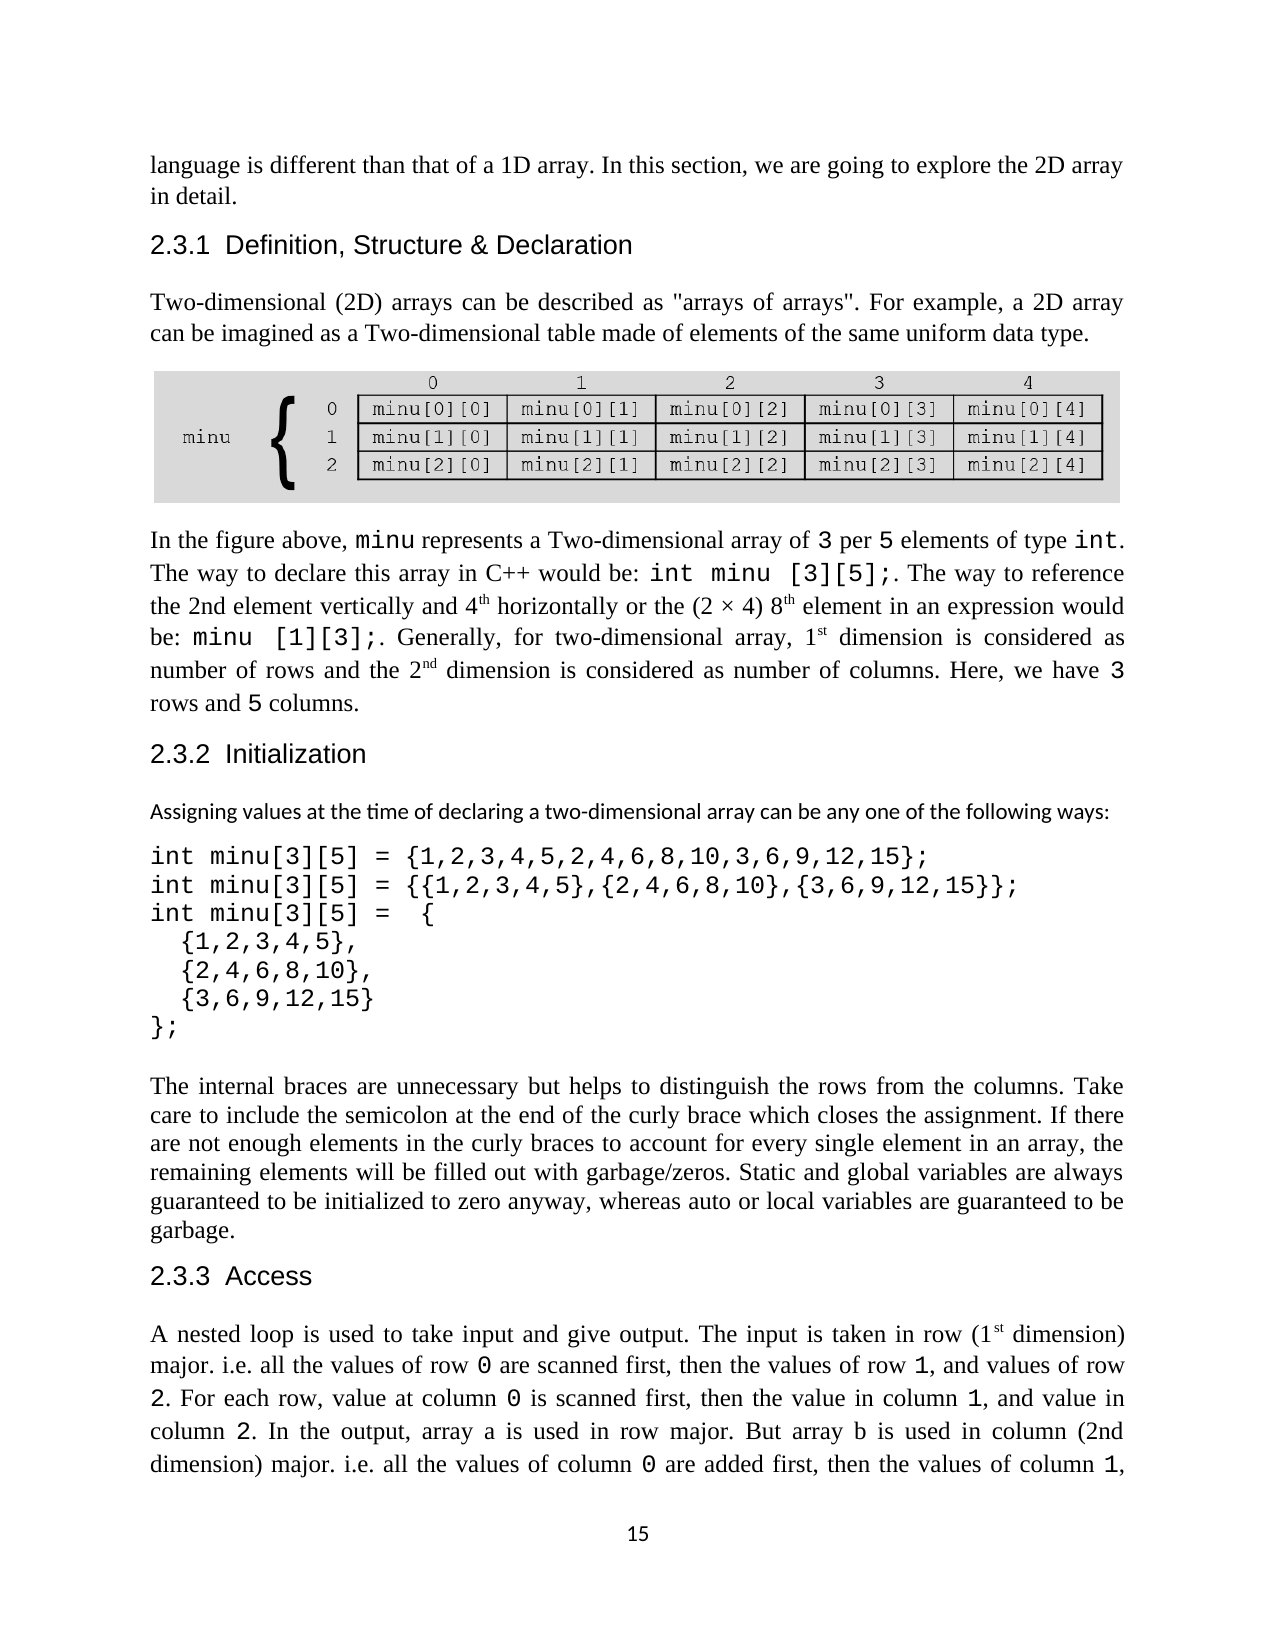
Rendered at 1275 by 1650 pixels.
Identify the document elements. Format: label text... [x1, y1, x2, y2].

text Assigning values at the time of declaring a two-dimensional array can be any one of the following ways: [150, 797, 1125, 825]
text In the figure above, minu represents a Two-dimensional array of 3 per 5 elements of type int. The way to declare this array in C++ would be: int minu [3][5];. The way to reference the 2nd element vertically and 4th horizontally or the (2 × 4) 8th element in an expression would be: minu [1][3];. Generally, for two-dimensional array, 1st dimension is considered as number of rows and the 2nd dimension is considered as number of columns. Here, we have 3 rows and 5 columns. [150, 525, 1125, 719]
text The internal braces are unnecessary but helps to distinguish the rows from the columns. Take care to include the semicolon at the end of the curly brace which closes the assignment. If there are not enough elements in the curly braces to account for every single element in an array, the remaining elements will be filled out with garbage/zeros. Static and global variables are always guaranteed to be initialized to zero anyway, whereas auto or local variables are guaranteed to be garbage. [150, 1071, 1125, 1243]
text {2,4,6,8,10}, [150, 957, 1125, 986]
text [150, 1319, 1125, 1480]
text Two-dimensional (2D) arrays can be described as "arrays of arrays". For example, a 2D array can be imagined as a Two-dimensional table made of elements of the same uniform data type. [150, 287, 1125, 347]
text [150, 150, 1125, 210]
picture [150, 366, 1125, 506]
text int minu[3][5] = {1,2,3,4,5,2,4,6,8,10,3,6,9,12,15}; [150, 844, 1125, 872]
text {1,2,3,4,5}, [150, 929, 1125, 957]
subtitle Access [150, 1260, 1125, 1291]
text {3,6,9,12,15} [150, 986, 1125, 1014]
text int minu[3][5] = { [150, 901, 1125, 929]
text int minu[3][5] = {{1,2,3,4,5},{2,4,6,8,10},{3,6,9,12,15}}; [150, 872, 1125, 901]
subtitle Initialization [150, 738, 1125, 769]
subtitle Definition, Structure & Declaration [150, 229, 1125, 260]
text }; [150, 1014, 1125, 1042]
